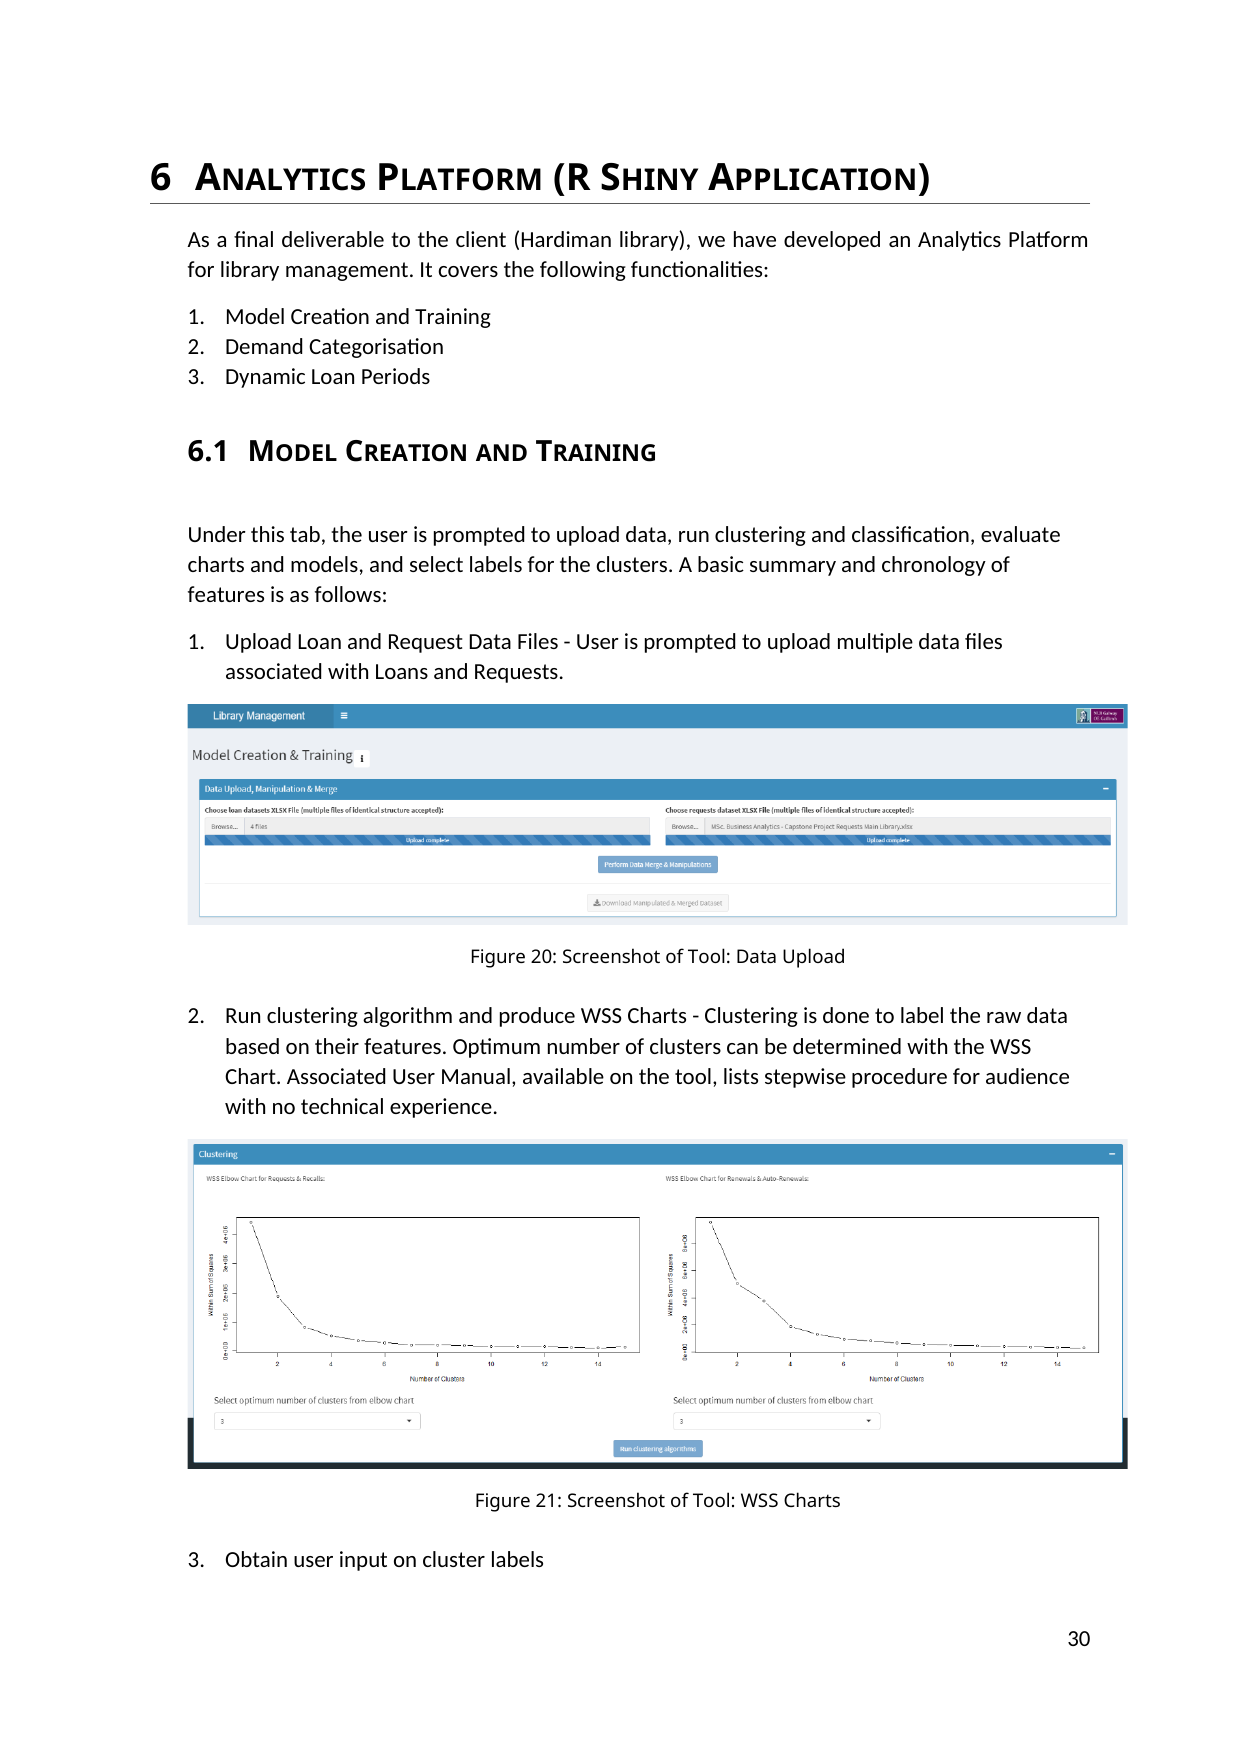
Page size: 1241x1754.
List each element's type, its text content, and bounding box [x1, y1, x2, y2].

list Dynamic Loan Periods [187, 362, 1090, 390]
list Demand Categorisation [187, 332, 1090, 360]
list Run clustering algorithm and produce WSS Charts - Clustering is done to label the raw data based on their features. Optimum number of clusters can be determined with the WSS Chart. Associated User Manual, available on the tool, lists stepwise procedure for audience with no technical experience. [187, 1002, 1090, 1120]
text Under this tab, the user is prompted to upload data, run clustering and classification, evaluate charts and models, and select labels for the clusters. A basic summary and chronology of features is as follows: [187, 520, 1090, 608]
list Upload Loan and Request Data Files - User is prompted to upload multiple data files associated with Loans and Requests. [187, 627, 1090, 685]
list Obtain user input on cluster labels [187, 1545, 1090, 1573]
list Figure 21: Screenshot of Tool: WSS Charts [225, 1487, 1090, 1512]
subtitle Analytics Platform (R Shiny Application) [150, 150, 1090, 203]
text As a final deliverable to the client (Hardiman library), we have developed an Analytics Platform for library management. It covers the following functionalities: [187, 225, 1090, 283]
subtitle Model Creation and Training [187, 430, 1090, 470]
picture [187, 1139, 1128, 1469]
list Figure 20: Screenshot of Tool: Data Upload [225, 944, 1090, 969]
picture [187, 704, 1128, 925]
list Model Creation and Training [187, 302, 1090, 330]
